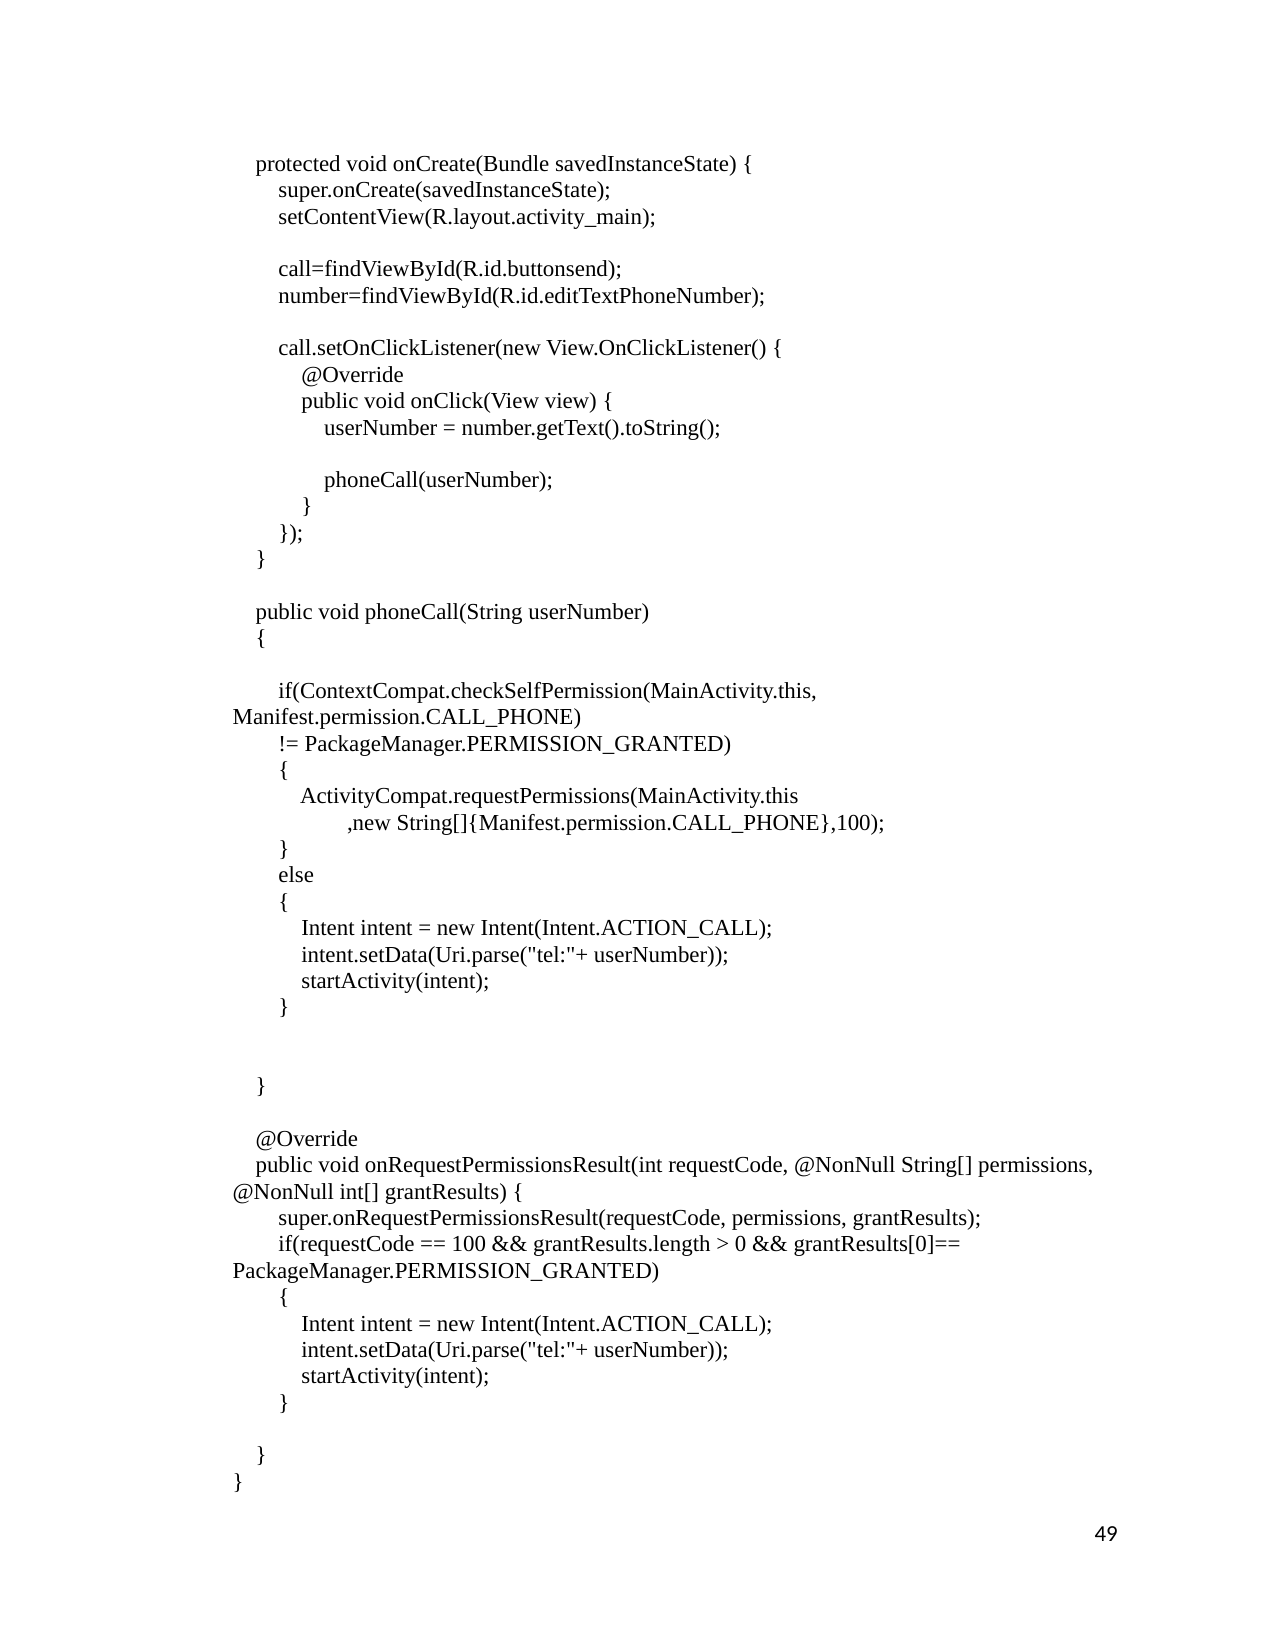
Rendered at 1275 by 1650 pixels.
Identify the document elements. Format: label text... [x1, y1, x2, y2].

list != PackageManager.PERMISSION_GRANTED) [232, 730, 1117, 756]
list userNumber = number.getText().toString(); [232, 413, 1117, 440]
list number=findViewById(R.id.editTextPhoneNumber); [232, 282, 1117, 308]
list @Override [232, 361, 1117, 387]
list setContentView(R.layout.activity_main); [232, 203, 1117, 229]
list call.setOnClickListener(new View.OnClickListener() { [232, 334, 1117, 361]
list } [232, 1441, 1117, 1468]
list }); [232, 519, 1117, 545]
list } [232, 1072, 1117, 1099]
list ActivityCompat.requestPermissions(MainActivity.this [232, 782, 1117, 809]
list { [232, 624, 1117, 651]
list public void phoneCall(String userNumber) [232, 598, 1117, 624]
list } [232, 1389, 1117, 1415]
list intent.setData(Uri.parse("tel:"+ userNumber)); [232, 941, 1117, 967]
list ,new String[]{Manifest.permission.CALL_PHONE},100); [232, 809, 1117, 835]
list } [232, 835, 1117, 862]
list super.onRequestPermissionsResult(requestCode, permissions, grantResults); [232, 1204, 1117, 1231]
list { [232, 888, 1117, 914]
list } [232, 493, 1117, 519]
list } [232, 1468, 1117, 1494]
list { [232, 1283, 1117, 1309]
list Intent intent = new Intent(Intent.ACTION_CALL); [232, 914, 1117, 941]
list public void onRequestPermissionsResult(int requestCode, @NonNull String[] permissions, @NonNull int[] grantResults) { [232, 1151, 1117, 1204]
list { [232, 756, 1117, 782]
list call=findViewById(R.id.buttonsend); [232, 255, 1117, 282]
list if(requestCode == 100 && grantResults.length > 0 && grantResults[0]== PackageManager.PERMISSION_GRANTED) [232, 1231, 1117, 1283]
list startActivity(intent); [232, 967, 1117, 993]
list protected void onCreate(Bundle savedInstanceState) { [232, 150, 1117, 176]
list intent.setData(Uri.parse("tel:"+ userNumber)); [232, 1336, 1117, 1362]
list Intent intent = new Intent(Intent.ACTION_CALL); [232, 1309, 1117, 1336]
list @Override [232, 1125, 1117, 1151]
list phoneCall(userNumber); [232, 466, 1117, 493]
list startActivity(intent); [232, 1362, 1117, 1389]
list } [232, 993, 1117, 1020]
list } [232, 545, 1117, 572]
list if(ContextCompat.checkSelfPermission(MainActivity.this, Manifest.permission.CALL_PHONE) [232, 677, 1117, 730]
list public void onClick(View view) { [232, 387, 1117, 413]
list else [232, 862, 1117, 888]
list super.onCreate(savedInstanceState); [232, 176, 1117, 203]
